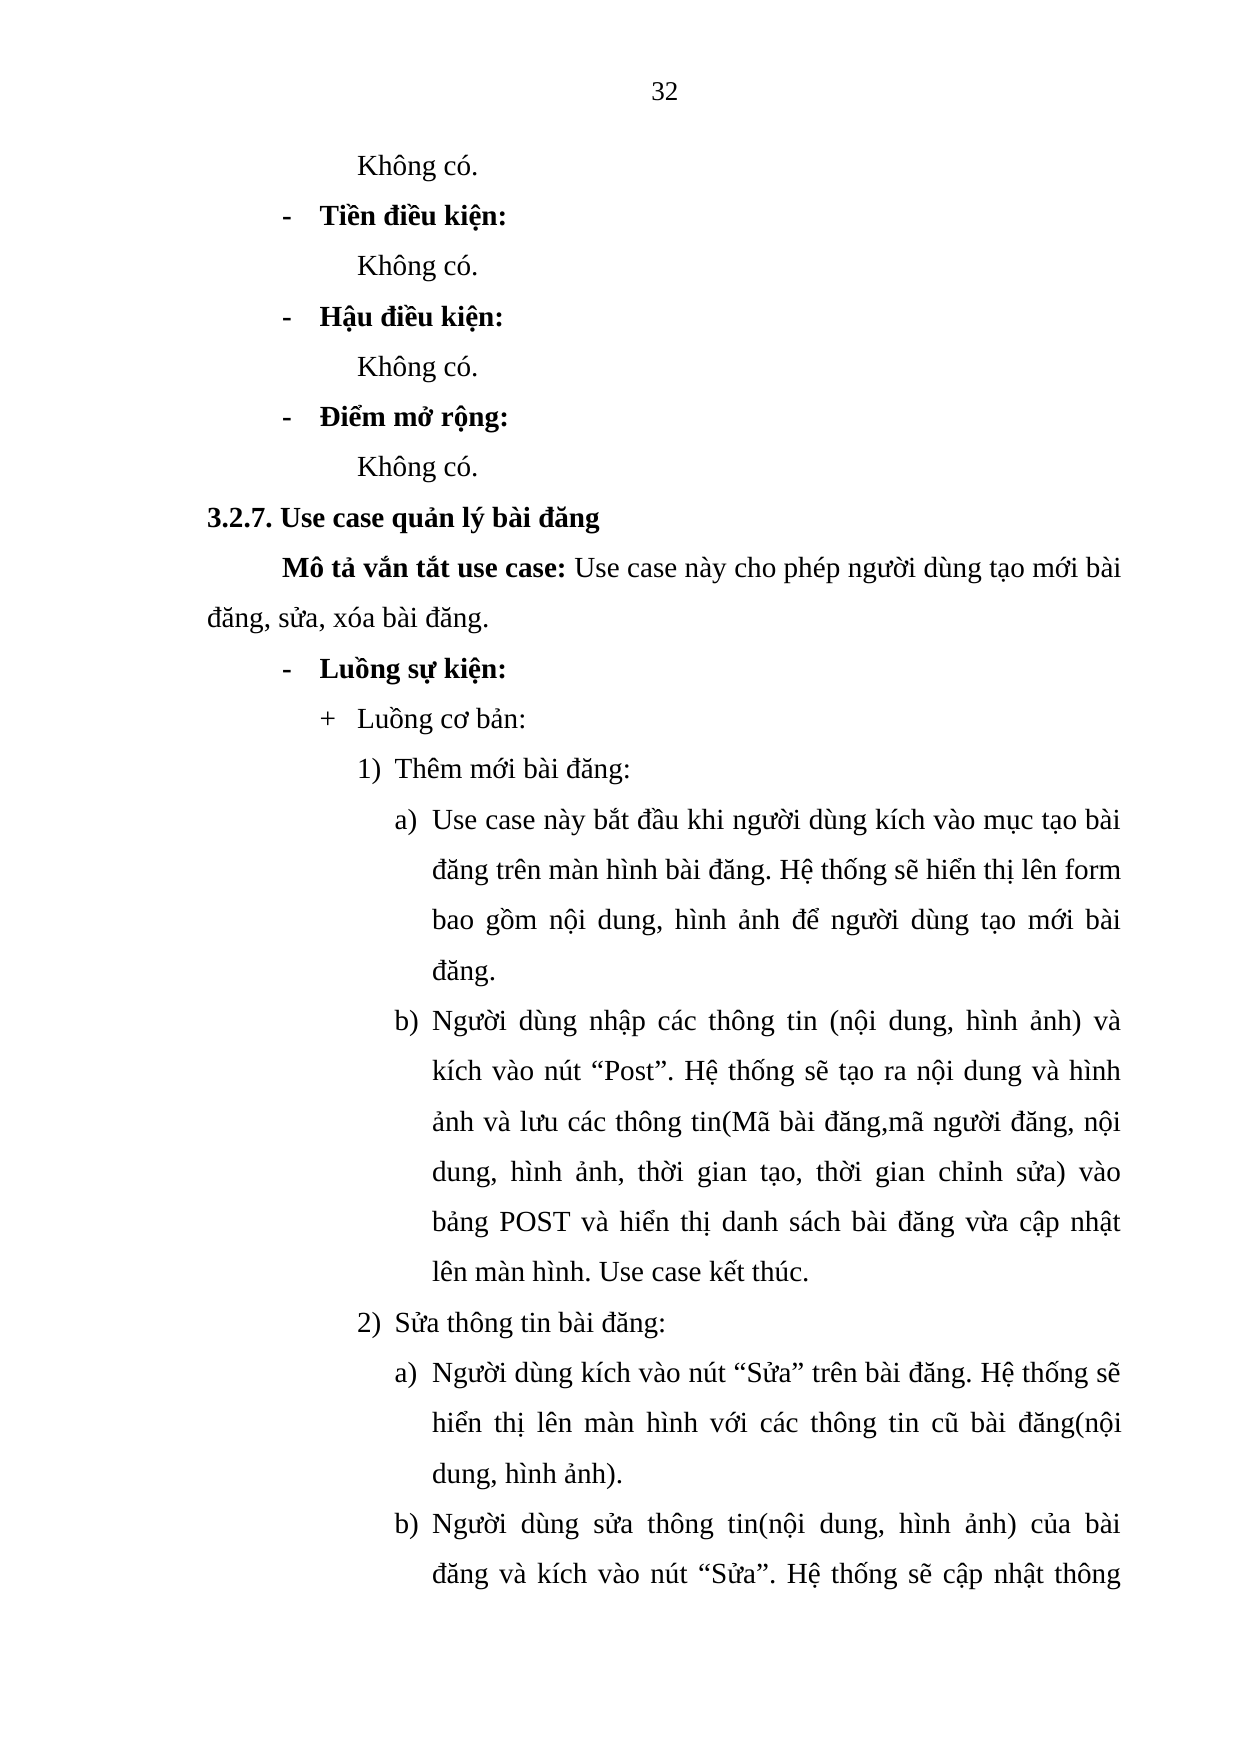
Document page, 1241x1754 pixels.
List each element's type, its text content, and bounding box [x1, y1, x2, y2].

text Không có. [357, 349, 1122, 382]
list Luồng cơ bản: [319, 701, 1122, 735]
text Không có. [357, 248, 1122, 282]
list Người dùng nhập các thông tin (nội dung, hình ảnh) và kích vào nút “Post”. Hệ thống sẽ tạo ra nội dung và hình ảnh và lưu các thông tin(Mã bài đăng,mã người đăng, nội dung, hình ảnh, thời gian tạo, thời gian chỉnh sửa) vào bảng POST và hiển thị danh sách bài đăng vừa cập nhật lên màn hình. Use case kết thúc. [394, 1003, 1122, 1288]
list Tiền điều kiện: [282, 198, 1122, 232]
text Không có. [357, 449, 1122, 483]
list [394, 1506, 1122, 1590]
list Sửa thông tin bài đăng: [357, 1305, 1122, 1338]
text Không có. [357, 148, 1122, 181]
list Người dùng kích vào nút “Sửa” trên bài đăng. Hệ thống sẽ hiển thị lên màn hình với các thông tin cũ bài đăng(nội dung, hình ảnh). [394, 1355, 1122, 1489]
text Mô tả vắn tắt use case: Use case này cho phép người dùng tạo mới bài đăng, sửa, xóa bài đăng. [207, 550, 1122, 634]
subtitle 3.2.7. Use case quản lý bài đăng [207, 500, 1122, 533]
list Use case này bắt đầu khi người dùng kích vào mục tạo bài đăng trên màn hình bài đăng. Hệ thống sẽ hiển thị lên form bao gồm nội dung, hình ảnh để người dùng tạo mới bài đăng. [394, 802, 1122, 986]
list Điểm mở rộng: [282, 399, 1122, 433]
list Hậu điều kiện: [282, 299, 1122, 332]
list Luồng sự kiện: [282, 651, 1122, 684]
list Thêm mới bài đăng: [357, 751, 1122, 785]
